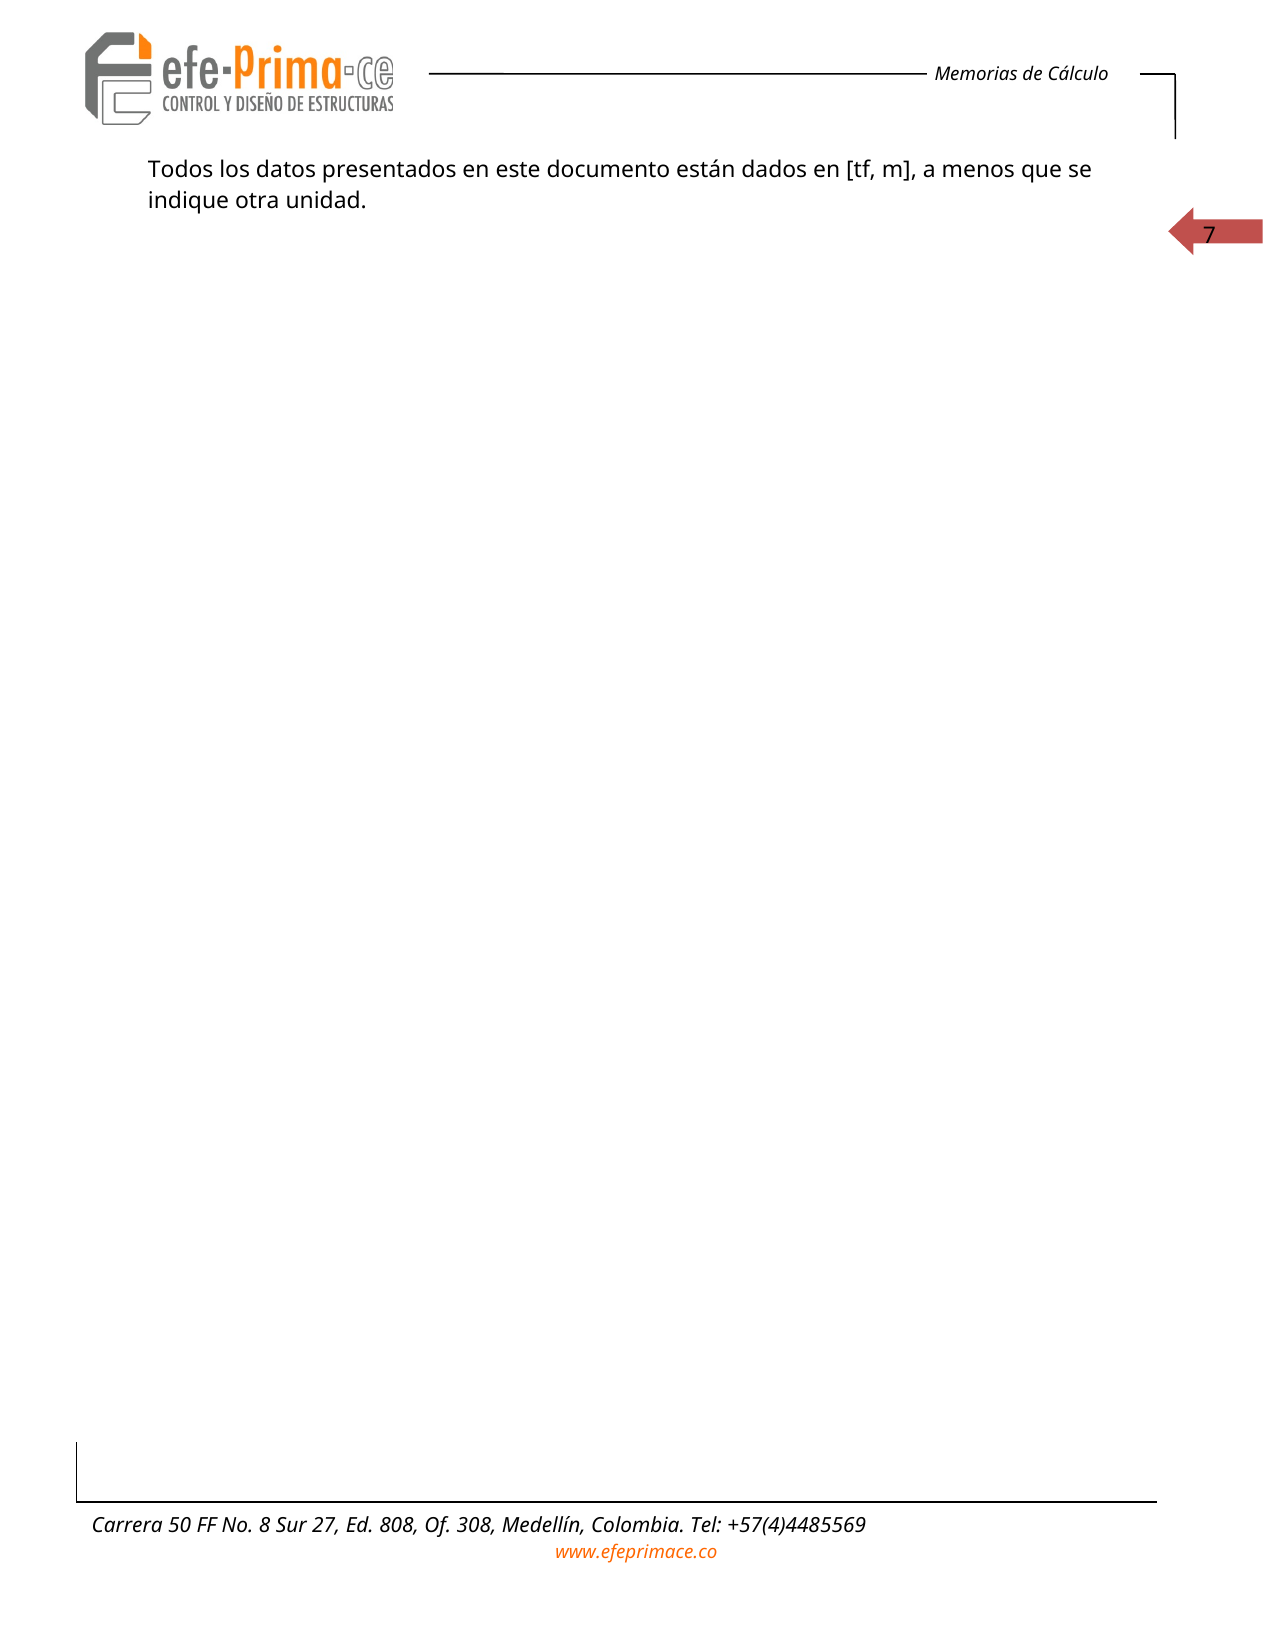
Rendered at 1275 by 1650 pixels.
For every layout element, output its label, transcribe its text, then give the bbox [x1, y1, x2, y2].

picture [85, 32, 393, 125]
text Todos los datos presentados en este documento están dados en [tf, m], a menos que se indique otra unidad. [148, 153, 1098, 215]
